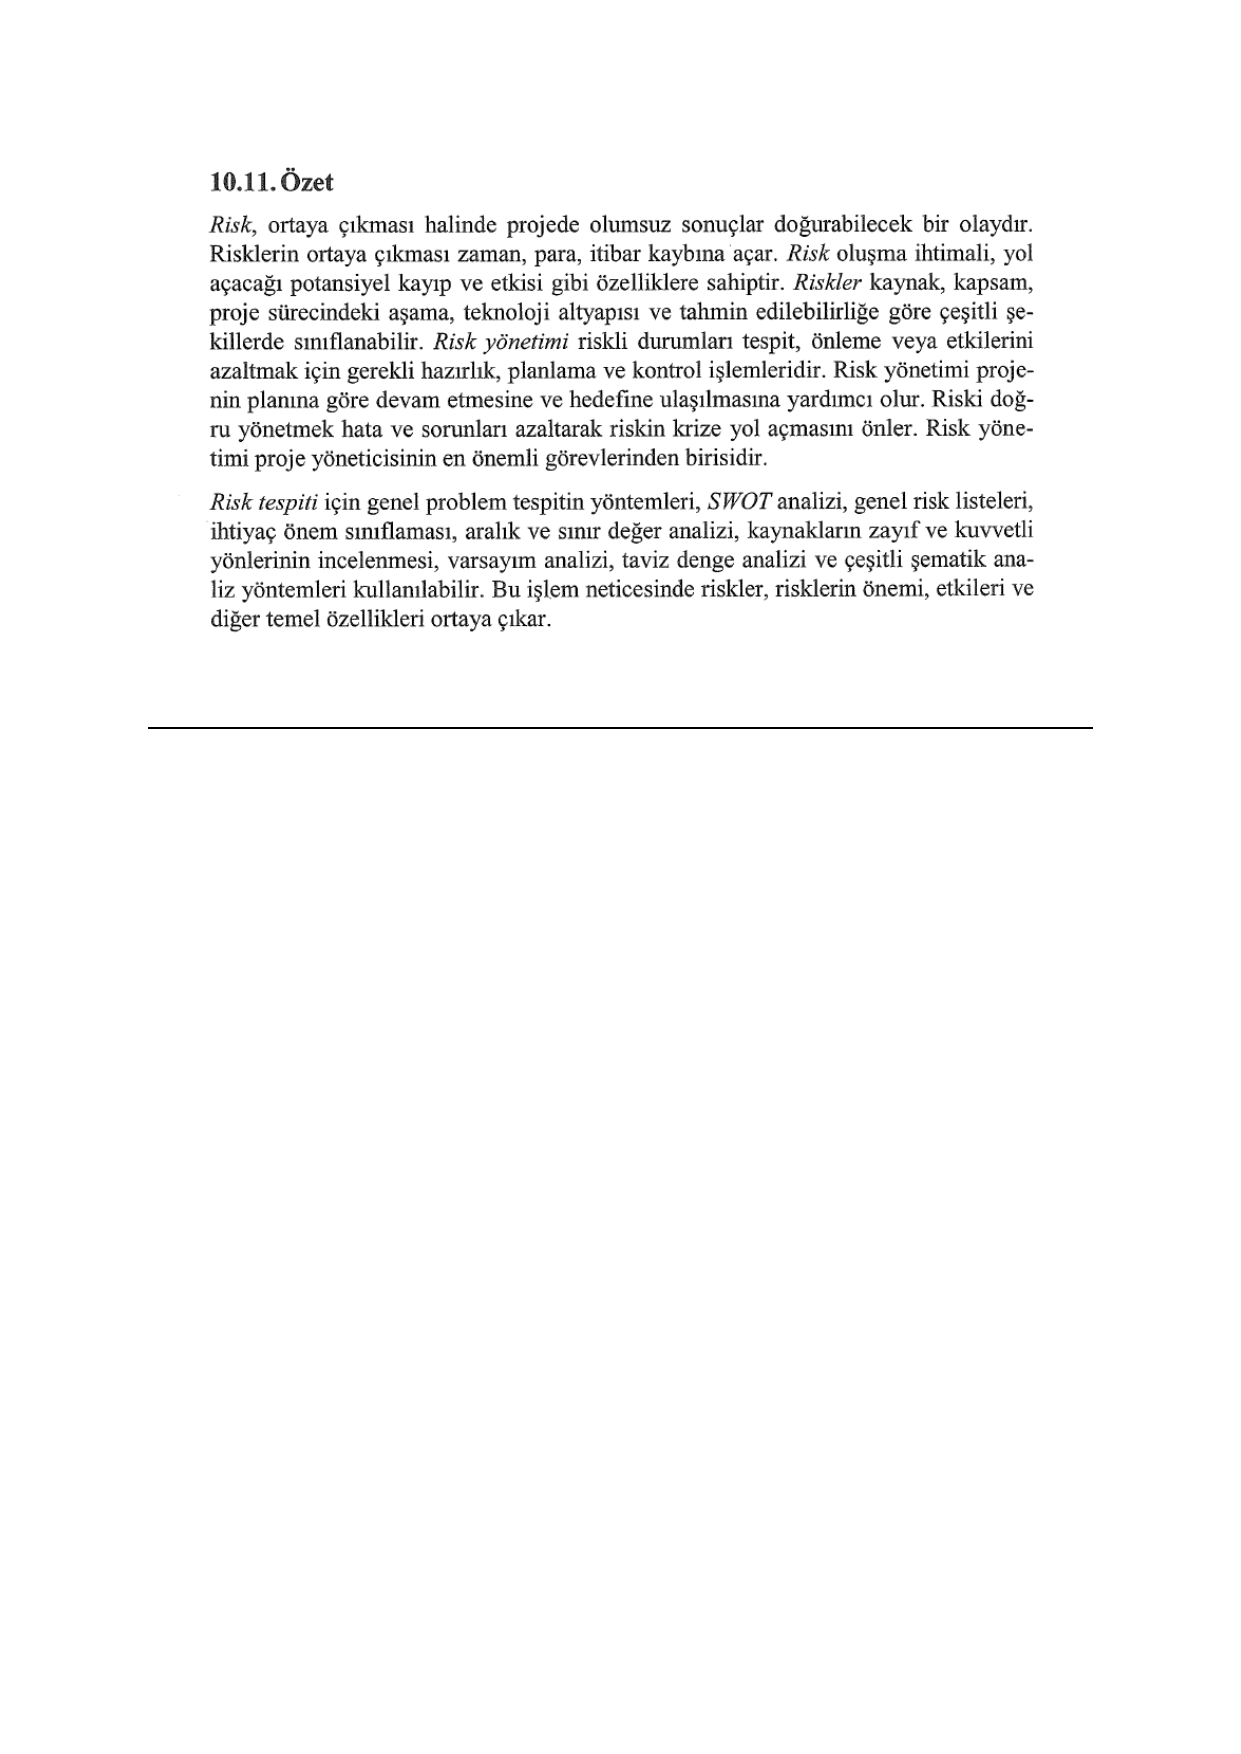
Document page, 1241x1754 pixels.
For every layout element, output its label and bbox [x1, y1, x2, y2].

picture [147, 147, 1093, 679]
